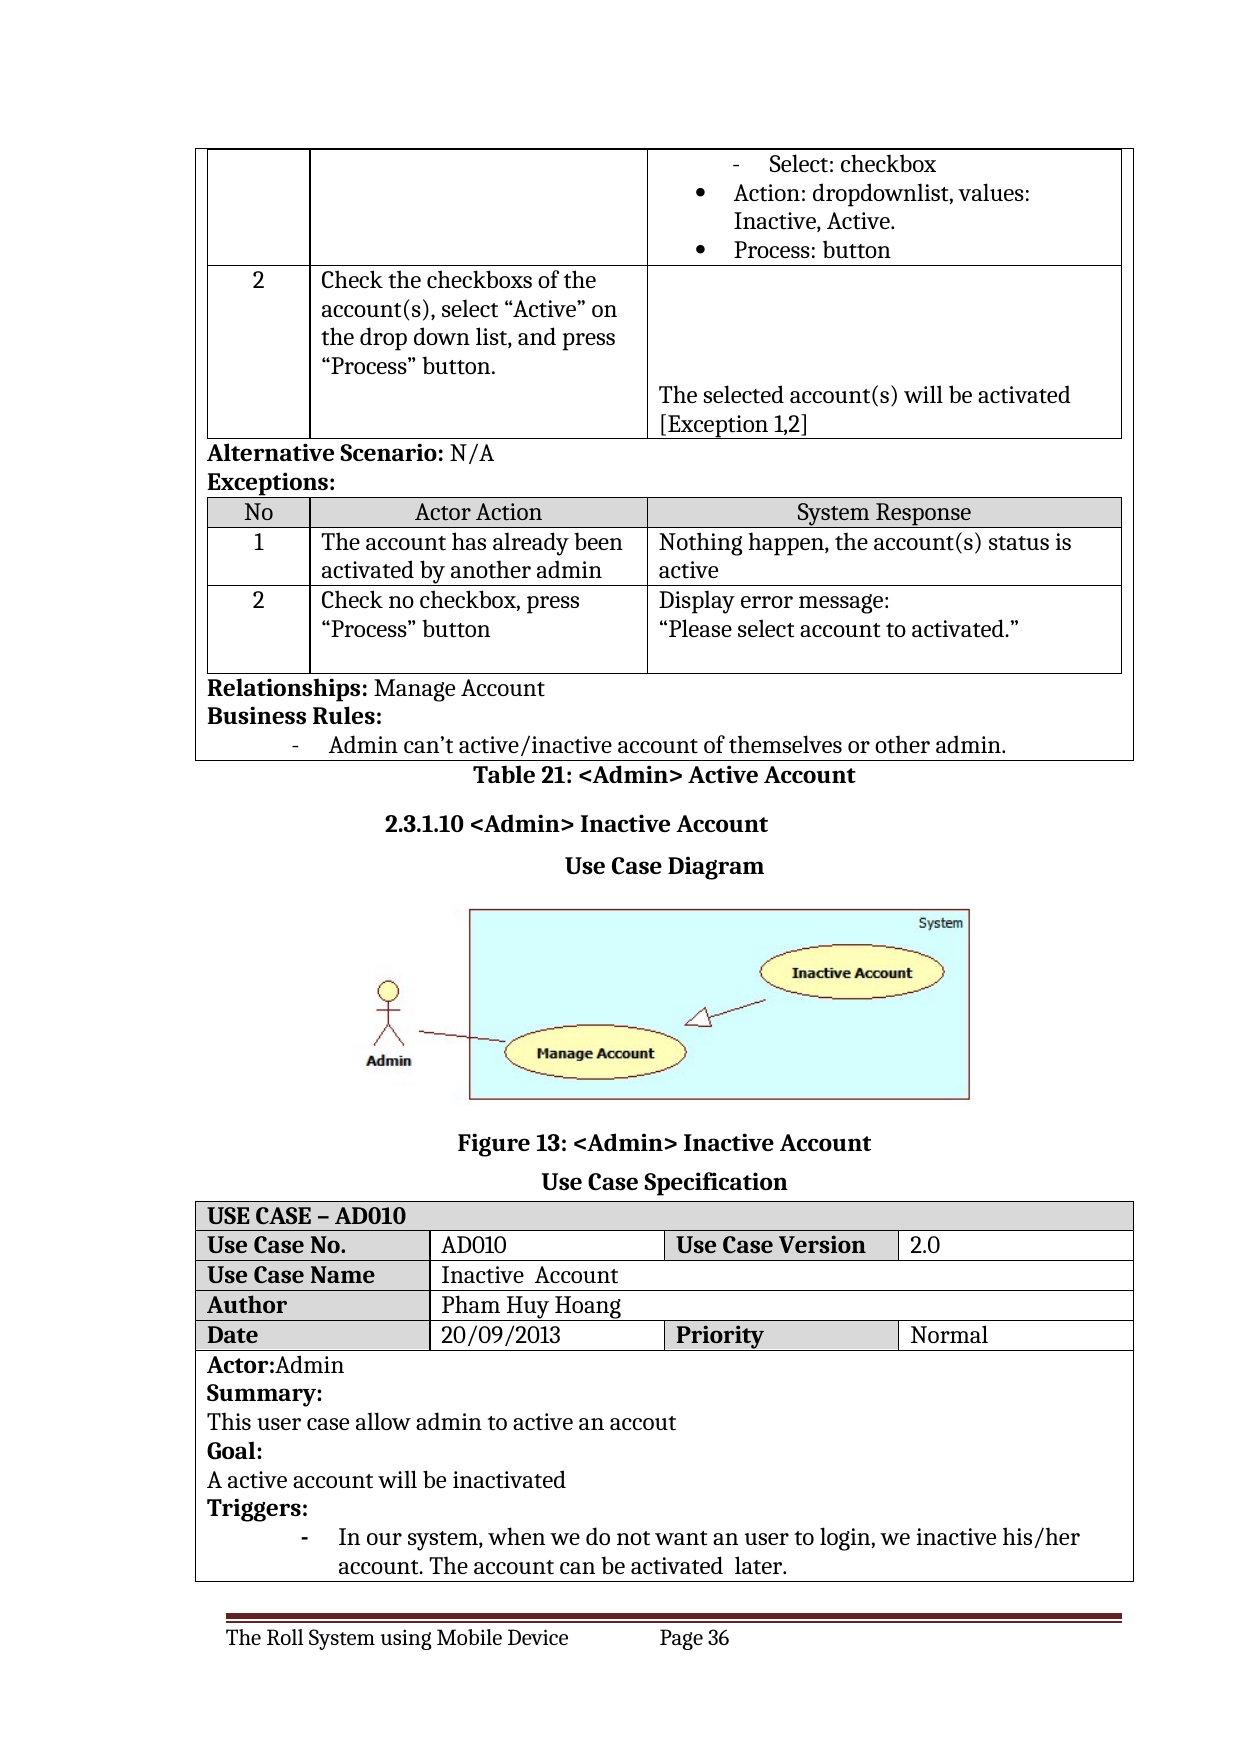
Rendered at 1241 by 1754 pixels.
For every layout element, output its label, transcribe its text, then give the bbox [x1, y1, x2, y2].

text Figure 13: <Admin> Inactive Account [207, 1128, 1122, 1157]
table_cell Normal [899, 1321, 1133, 1349]
table_cell Author [196, 1291, 429, 1320]
table_cell Use Case Name [196, 1261, 429, 1290]
picture [334, 884, 995, 1125]
table_header USE CASE – AD010 [196, 1202, 1133, 1230]
subtitle Use Case Specification [207, 1168, 1122, 1196]
table_cell Use Case Version [665, 1231, 898, 1260]
table_cell Use Case No. [196, 1231, 429, 1260]
table_cell 20/09/2013 [431, 1321, 664, 1349]
table_cell 2.0 [899, 1231, 1133, 1260]
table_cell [196, 149, 1133, 760]
table_cell Date [196, 1321, 429, 1349]
subtitle Use Case Diagram [207, 852, 1122, 880]
subtitle <Admin> Inactive Account [385, 810, 1122, 839]
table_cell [196, 1351, 1133, 1581]
table_cell Inactive Account [431, 1261, 1133, 1290]
table_cell AD010 [431, 1231, 664, 1260]
table_cell Pham Huy Hoang [431, 1291, 1133, 1320]
text Table 21: <Admin> Active Account [207, 761, 1122, 789]
table_cell Priority [665, 1321, 898, 1349]
